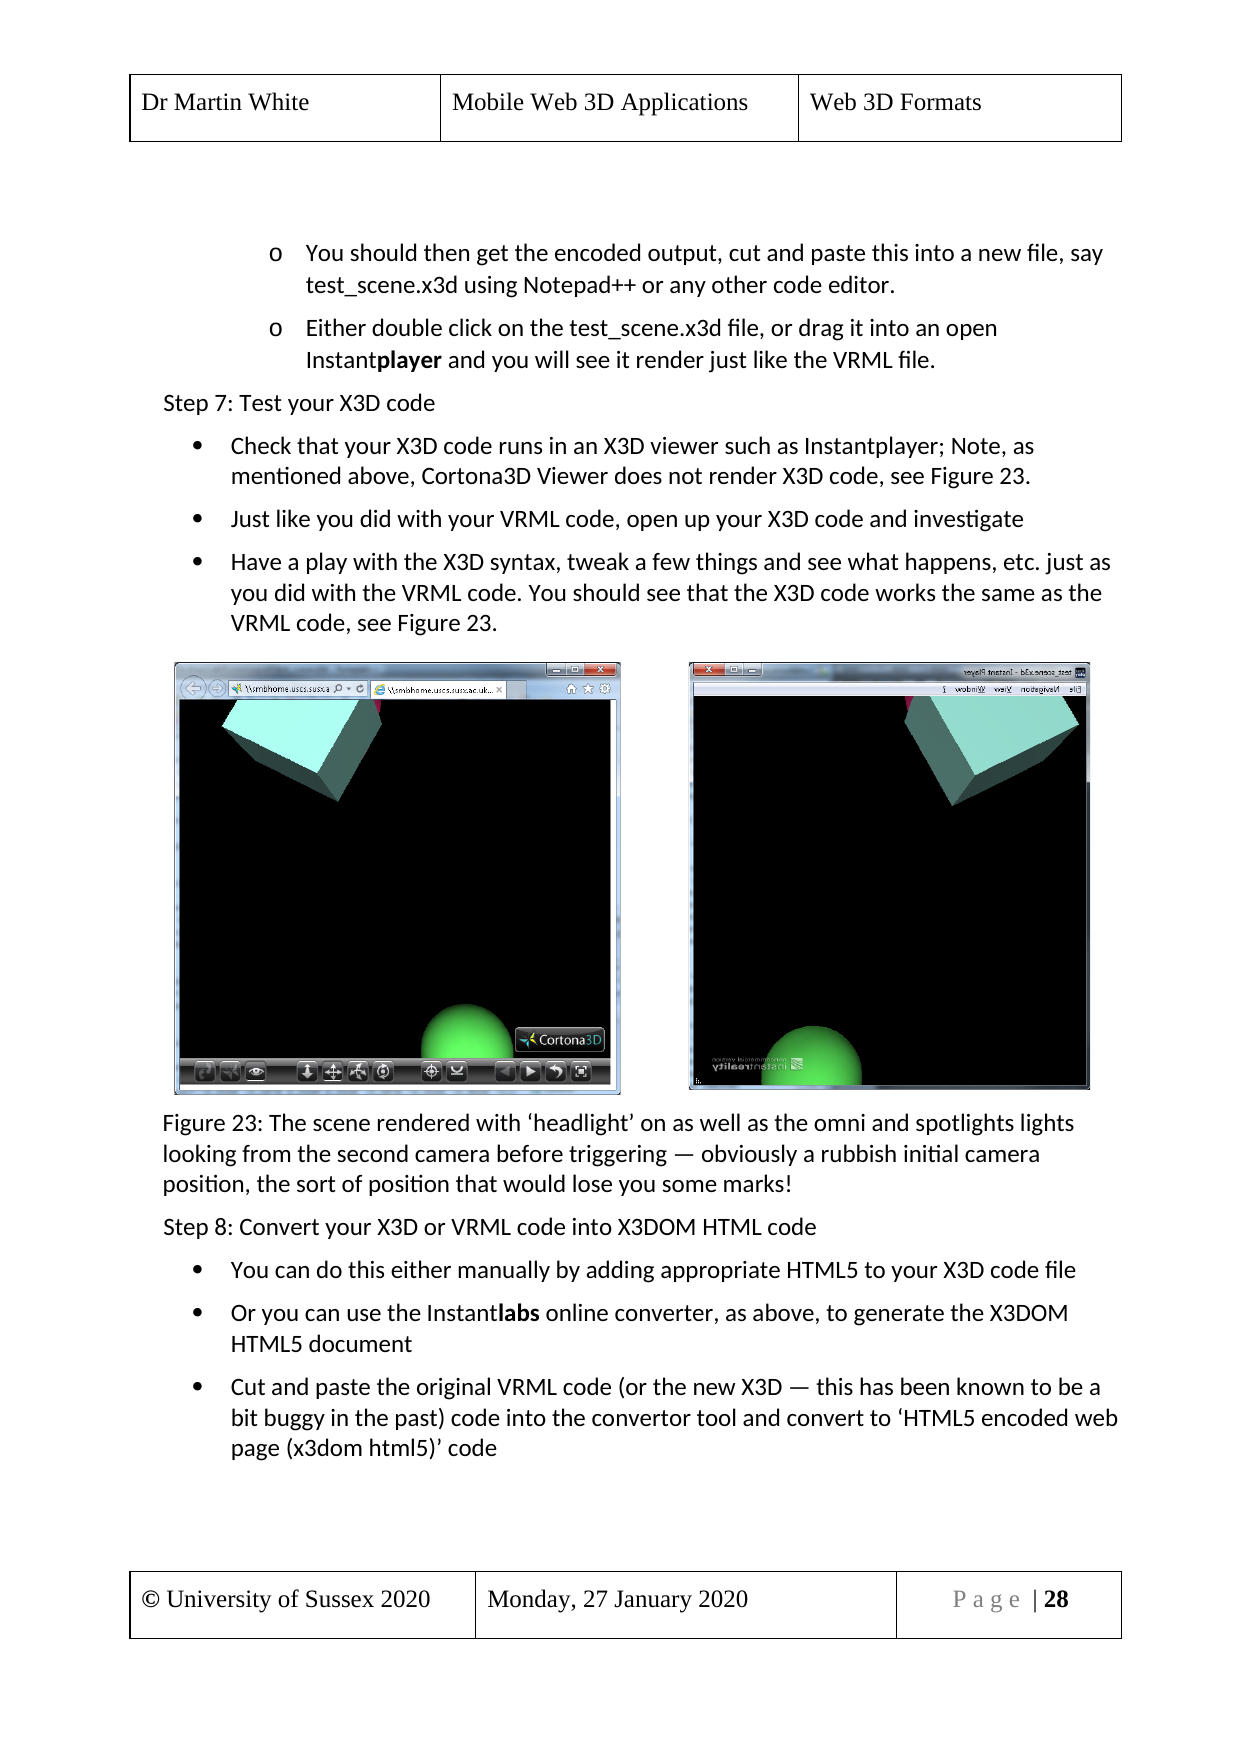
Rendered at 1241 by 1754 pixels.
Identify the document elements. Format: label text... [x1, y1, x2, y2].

picture [174, 662, 621, 1095]
list Or you can use the Instantlabs online converter, as above, to generate the X3DOM HTML5 document [193, 1298, 1122, 1359]
list Cut and paste the original VRML code (or the new X3D — this has been known to be a bit buggy in the past) code into the convertor tool and convert to ‘HTML5 encoded web page (x3dom html5)’ code [193, 1371, 1122, 1463]
list Check that your X3D code runs in an X3D viewer such as Instantplayer; Note, as mentioned above, Cortona3D Viewer does not render X3D code, see Figure 23. [193, 430, 1122, 491]
text Figure 23: The scene rendered with ‘headlight’ on as well as the omni and spotlights lights looking from the second camera before triggering — obviously a rubbish initial camera position, the sort of position that would lose you some marks! [162, 1107, 1122, 1199]
list Either double click on the test_scene.x3d file, or drag it into an open Instantplayer and you will see it render just like the VRML file. [268, 312, 1122, 374]
table_header [118, 650, 632, 1095]
text Step 8: Convert your X3D or VRML code into X3DOM HTML code [118, 1212, 1122, 1242]
list You can do this either manually by adding appropriate HTML5 to your X3D code file [193, 1254, 1122, 1285]
picture [688, 662, 1091, 1090]
list Just like you did with your VRML code, open up your X3D code and investigate [193, 503, 1122, 534]
table_header [633, 650, 1121, 1095]
list Have a play with the X3D syntax, tweak a few things and see what happens, etc. just as you did with the VRML code. You should see that the X3D code works the same as the VRML code, see Figure 23. [193, 546, 1122, 638]
list You should then get the encoded output, cut and paste this into a new file, say test_scene.x3d using Notepad++ or any other code editor. [268, 237, 1122, 299]
text Step 7: Test your X3D code [118, 387, 1122, 417]
